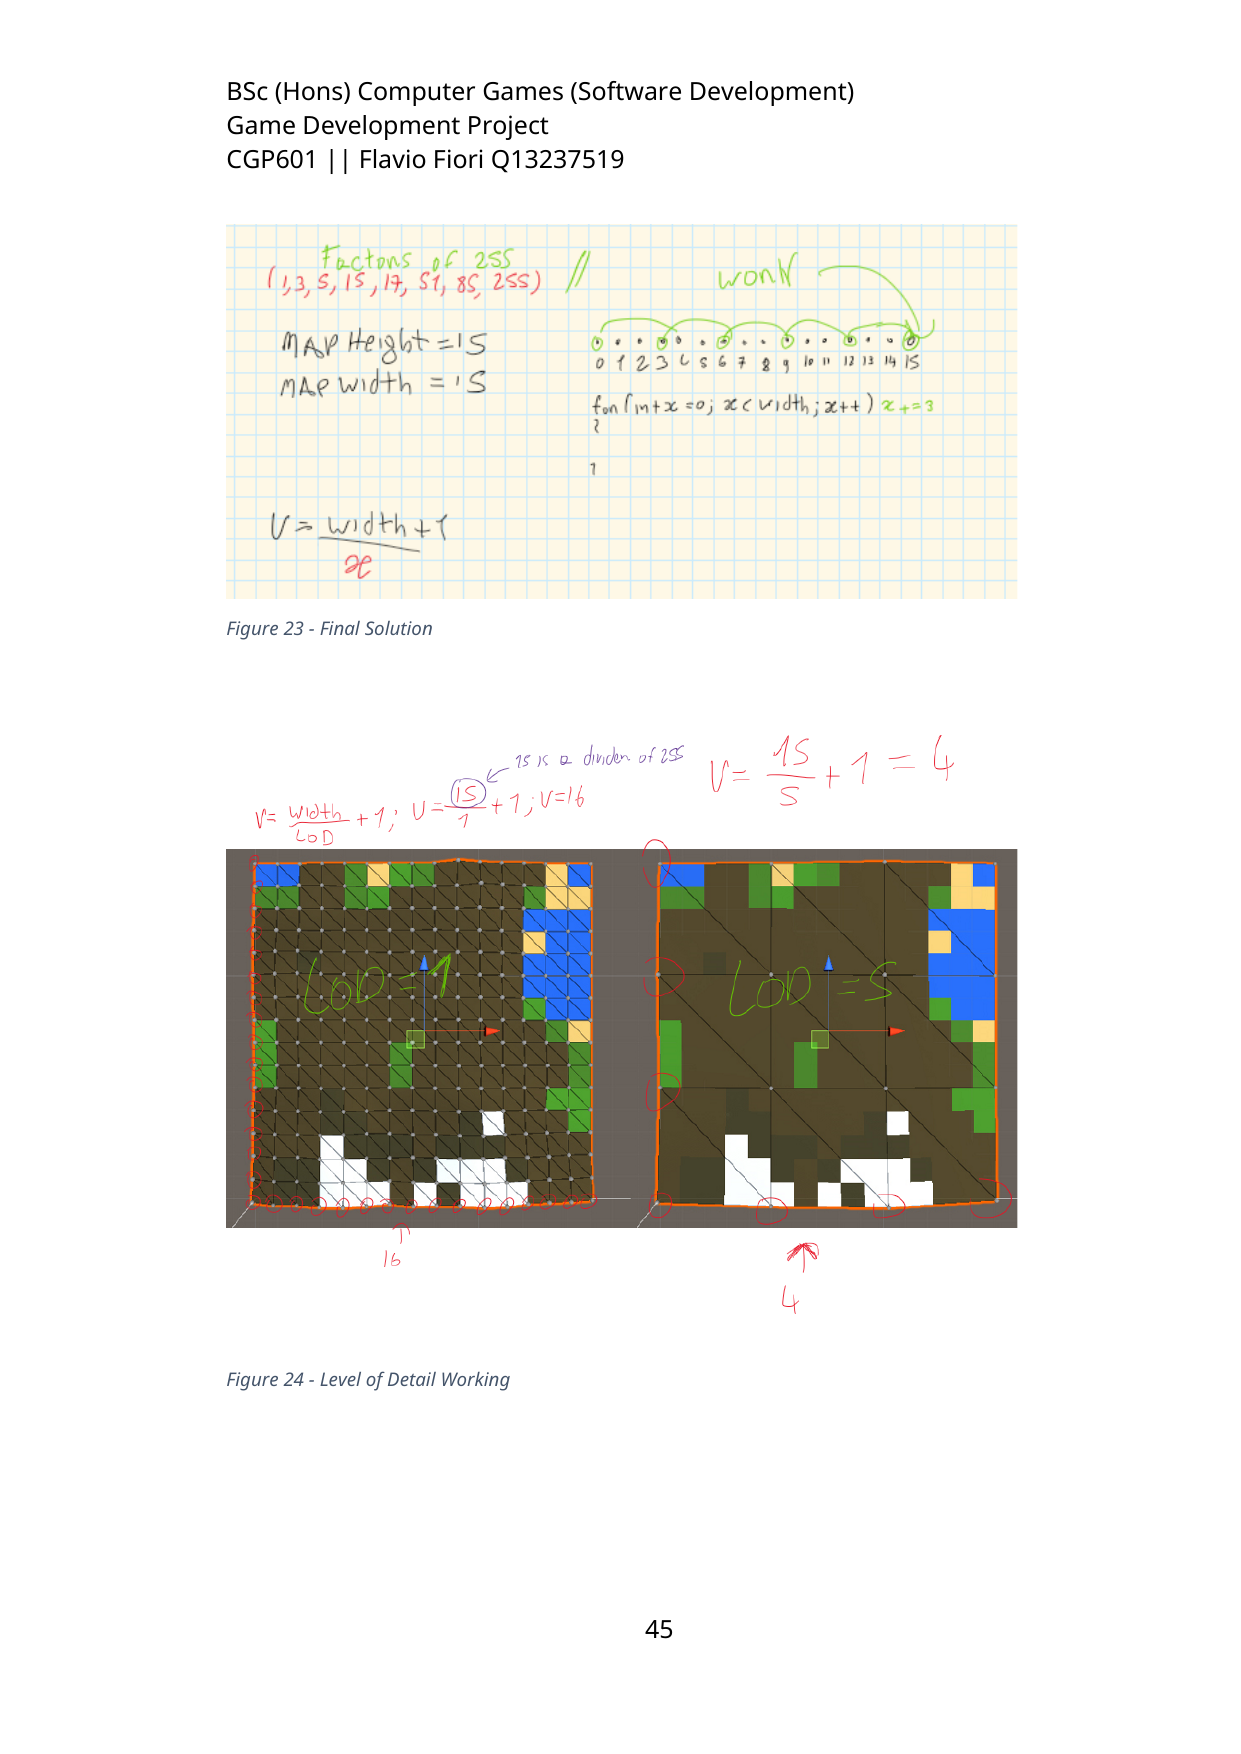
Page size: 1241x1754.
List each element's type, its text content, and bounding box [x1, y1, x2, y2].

picture [226, 224, 1018, 599]
text Figure - Final Solution [226, 616, 1092, 641]
picture [226, 661, 1018, 1349]
text Figure - Level of Detail Working [226, 1366, 1092, 1392]
